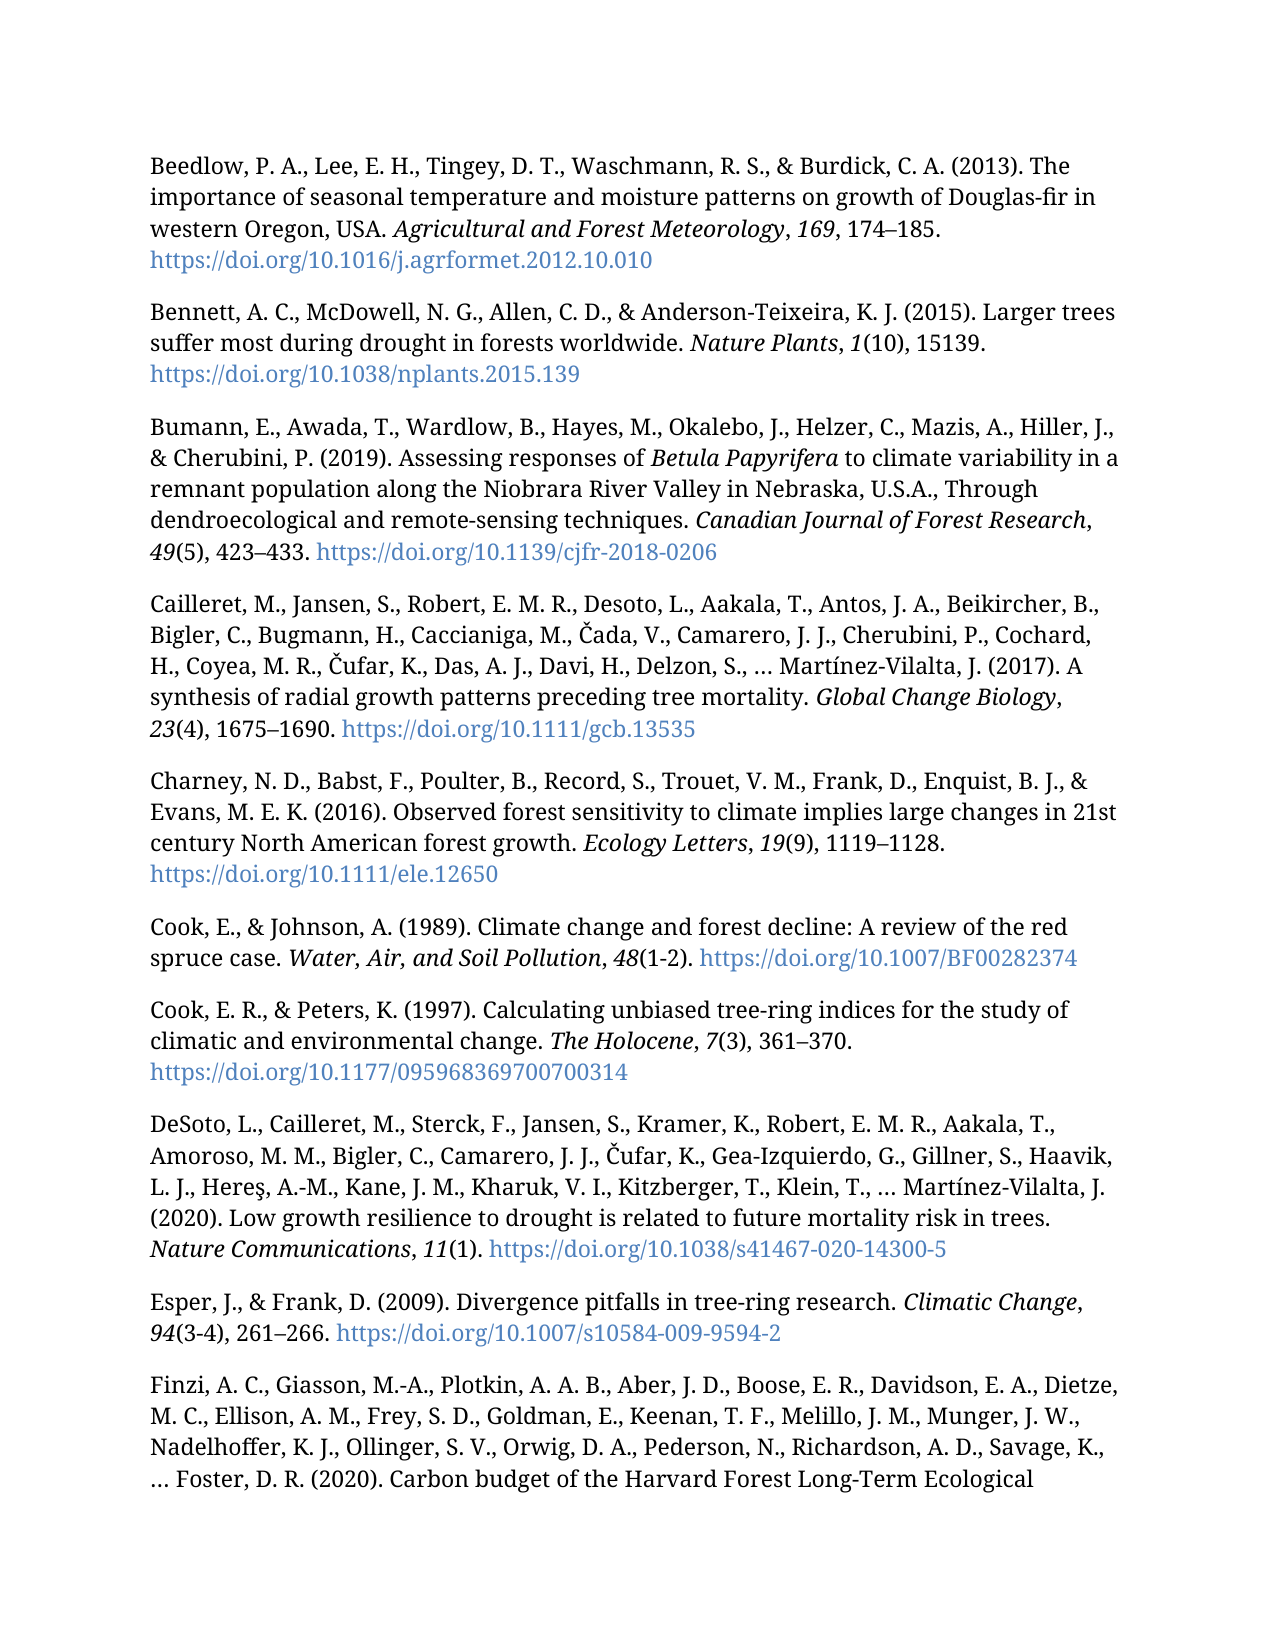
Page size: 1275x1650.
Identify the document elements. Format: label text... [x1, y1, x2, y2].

text DeSoto, L., Cailleret, M., Sterck, F., Jansen, S., Kramer, K., Robert, E. M. R., Aakala, T., Amoroso, M. M., Bigler, C., Camarero, J. J., Čufar, K., Gea-Izquierdo, G., Gillner, S., Haavik, L. J., Hereş, A.-M., Kane, J. M., Kharuk, V. I., Kitzberger, T., Klein, T., … Martínez-Vilalta, J. (2020). Low growth resilience to drought is related to future mortality risk in trees. Nature Communications, 11(1). https://doi.org/10.1038/s41467-020-14300-5 [150, 1108, 1125, 1264]
text Beedlow, P. A., Lee, E. H., Tingey, D. T., Waschmann, R. S., & Burdick, C. A. (2013). The importance of seasonal temperature and moisture patterns on growth of Douglas-fir in western Oregon, USA. Agricultural and Forest Meteorology, 169, 174–185. https://doi.org/10.1016/j.agrformet.2012.10.010 [150, 150, 1125, 275]
text Cook, E. R., & Peters, K. (1997). Calculating unbiased tree-ring indices for the study of climatic and environmental change. The Holocene, 7(3), 361–370. https://doi.org/10.1177/095968369700700314 [150, 994, 1125, 1087]
text Cook, E., & Johnson, A. (1989). Climate change and forest decline: A review of the red spruce case. Water, Air, and Soil Pollution, 48(1-2). https://doi.org/10.1007/BF00282374 [150, 910, 1125, 973]
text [150, 1369, 1125, 1494]
text Bumann, E., Awada, T., Wardlow, B., Hayes, M., Okalebo, J., Helzer, C., Mazis, A., Hiller, J., & Cherubini, P. (2019). Assessing responses of Betula Papyrifera to climate variability in a remnant population along the Niobrara River Valley in Nebraska, U.S.A., Through dendroecological and remote-sensing techniques. Canadian Journal of Forest Research, 49(5), 423–433. https://doi.org/10.1139/cjfr-2018-0206 [150, 410, 1125, 567]
text Esper, J., & Frank, D. (2009). Divergence pitfalls in tree-ring research. Climatic Change, 94(3-4), 261–266. https://doi.org/10.1007/s10584-009-9594-2 [150, 1285, 1125, 1348]
text Charney, N. D., Babst, F., Poulter, B., Record, S., Trouet, V. M., Frank, D., Enquist, B. J., & Evans, M. E. K. (2016). Observed forest sensitivity to climate implies large changes in 21st century North American forest growth. Ecology Letters, 19(9), 1119–1128. https://doi.org/10.1111/ele.12650 [150, 764, 1125, 889]
text Cailleret, M., Jansen, S., Robert, E. M. R., Desoto, L., Aakala, T., Antos, J. A., Beikircher, B., Bigler, C., Bugmann, H., Caccianiga, M., Čada, V., Camarero, J. J., Cherubini, P., Cochard, H., Coyea, M. R., Čufar, K., Das, A. J., Davi, H., Delzon, S., … Martínez-Vilalta, J. (2017). A synthesis of radial growth patterns preceding tree mortality. Global Change Biology, 23(4), 1675–1690. https://doi.org/10.1111/gcb.13535 [150, 587, 1125, 744]
text Bennett, A. C., McDowell, N. G., Allen, C. D., & Anderson-Teixeira, K. J. (2015). Larger trees suffer most during drought in forests worldwide. Nature Plants, 1(10), 15139. https://doi.org/10.1038/nplants.2015.139 [150, 296, 1125, 389]
